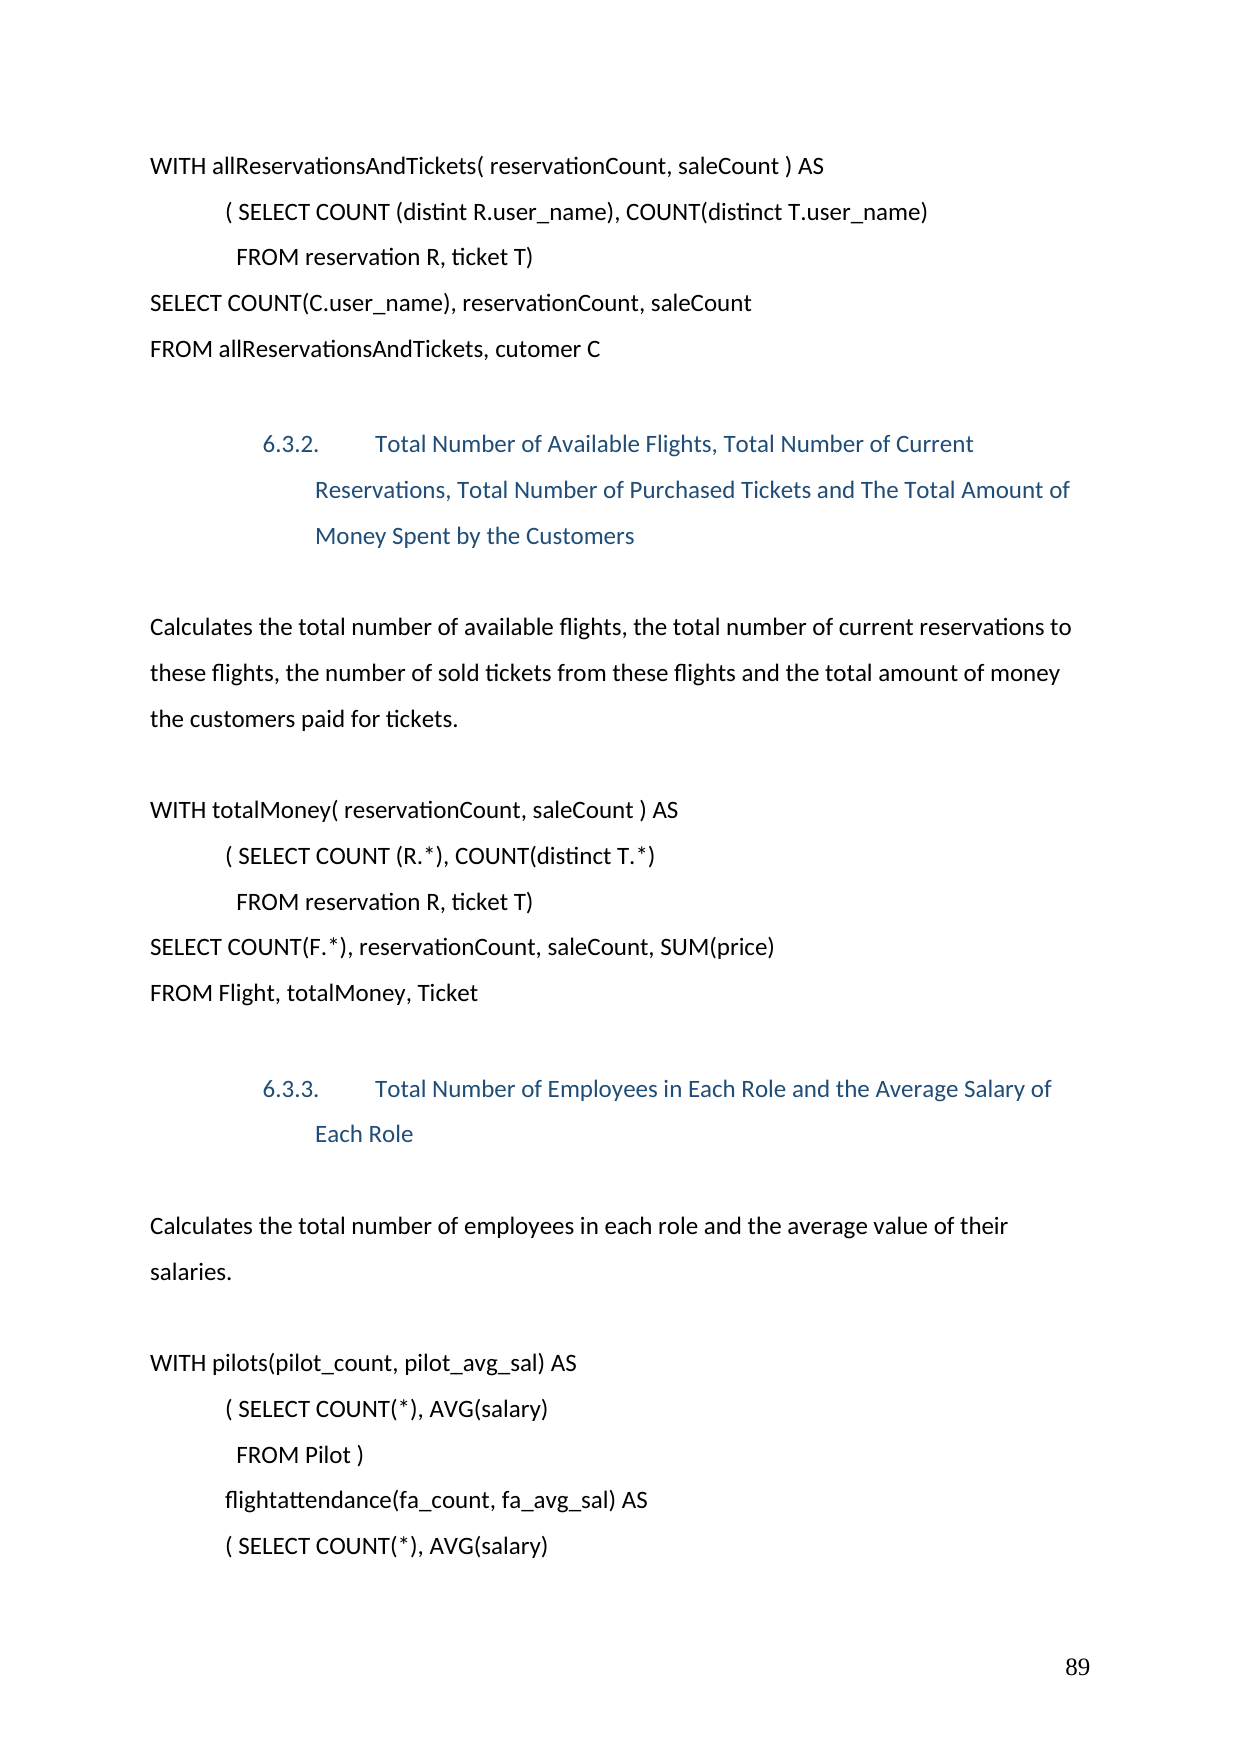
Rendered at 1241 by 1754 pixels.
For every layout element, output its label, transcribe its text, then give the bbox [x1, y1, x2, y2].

text ( SELECT COUNT (distint R.user_name), COUNT(distinct T.user_name) [150, 196, 1090, 226]
text Calculates the total number of employees in each role and the average value of their salaries. [150, 1210, 1090, 1286]
text WITH allReservationsAndTickets( reservationCount, saleCount ) AS [150, 150, 1090, 181]
subtitle Total Number of Available Flights, Total Number of Current Reservations, Total Number of Purchased Tickets and The Total Amount of Money Spent by the Customers [262, 428, 1090, 551]
text Calculates the total number of available flights, the total number of current reservations to these flights, the number of sold tickets from these flights and the total amount of money the customers paid for tickets. [150, 611, 1090, 733]
text WITH totalMoney( reservationCount, saleCount ) AS [150, 794, 1090, 825]
text SELECT COUNT(C.user_name), reservationCount, saleCount [150, 287, 1090, 318]
text flightattendance(fa_count, fa_avg_sal) AS [150, 1484, 1090, 1515]
text FROM reservation R, ticket T) [150, 241, 1090, 272]
text FROM Flight, totalMoney, Ticket [150, 977, 1090, 1008]
text SELECT COUNT(F.*), reservationCount, saleCount, SUM(price) [150, 932, 1090, 962]
text WITH pilots(pilot_count, pilot_avg_sal) AS [150, 1347, 1090, 1378]
subtitle Total Number of Employees in Each Role and the Average Salary of Each Role [262, 1073, 1090, 1149]
text FROM Pilot ) [150, 1439, 1090, 1469]
text FROM reservation R, ticket T) [150, 886, 1090, 916]
text FROM allReservationsAndTickets, cutomer C [150, 333, 1090, 363]
text ( SELECT COUNT(*), AVG(salary) [150, 1393, 1090, 1423]
text ( SELECT COUNT(*), AVG(salary) [150, 1530, 1090, 1561]
text ( SELECT COUNT (R.*), COUNT(distinct T.*) [150, 840, 1090, 871]
